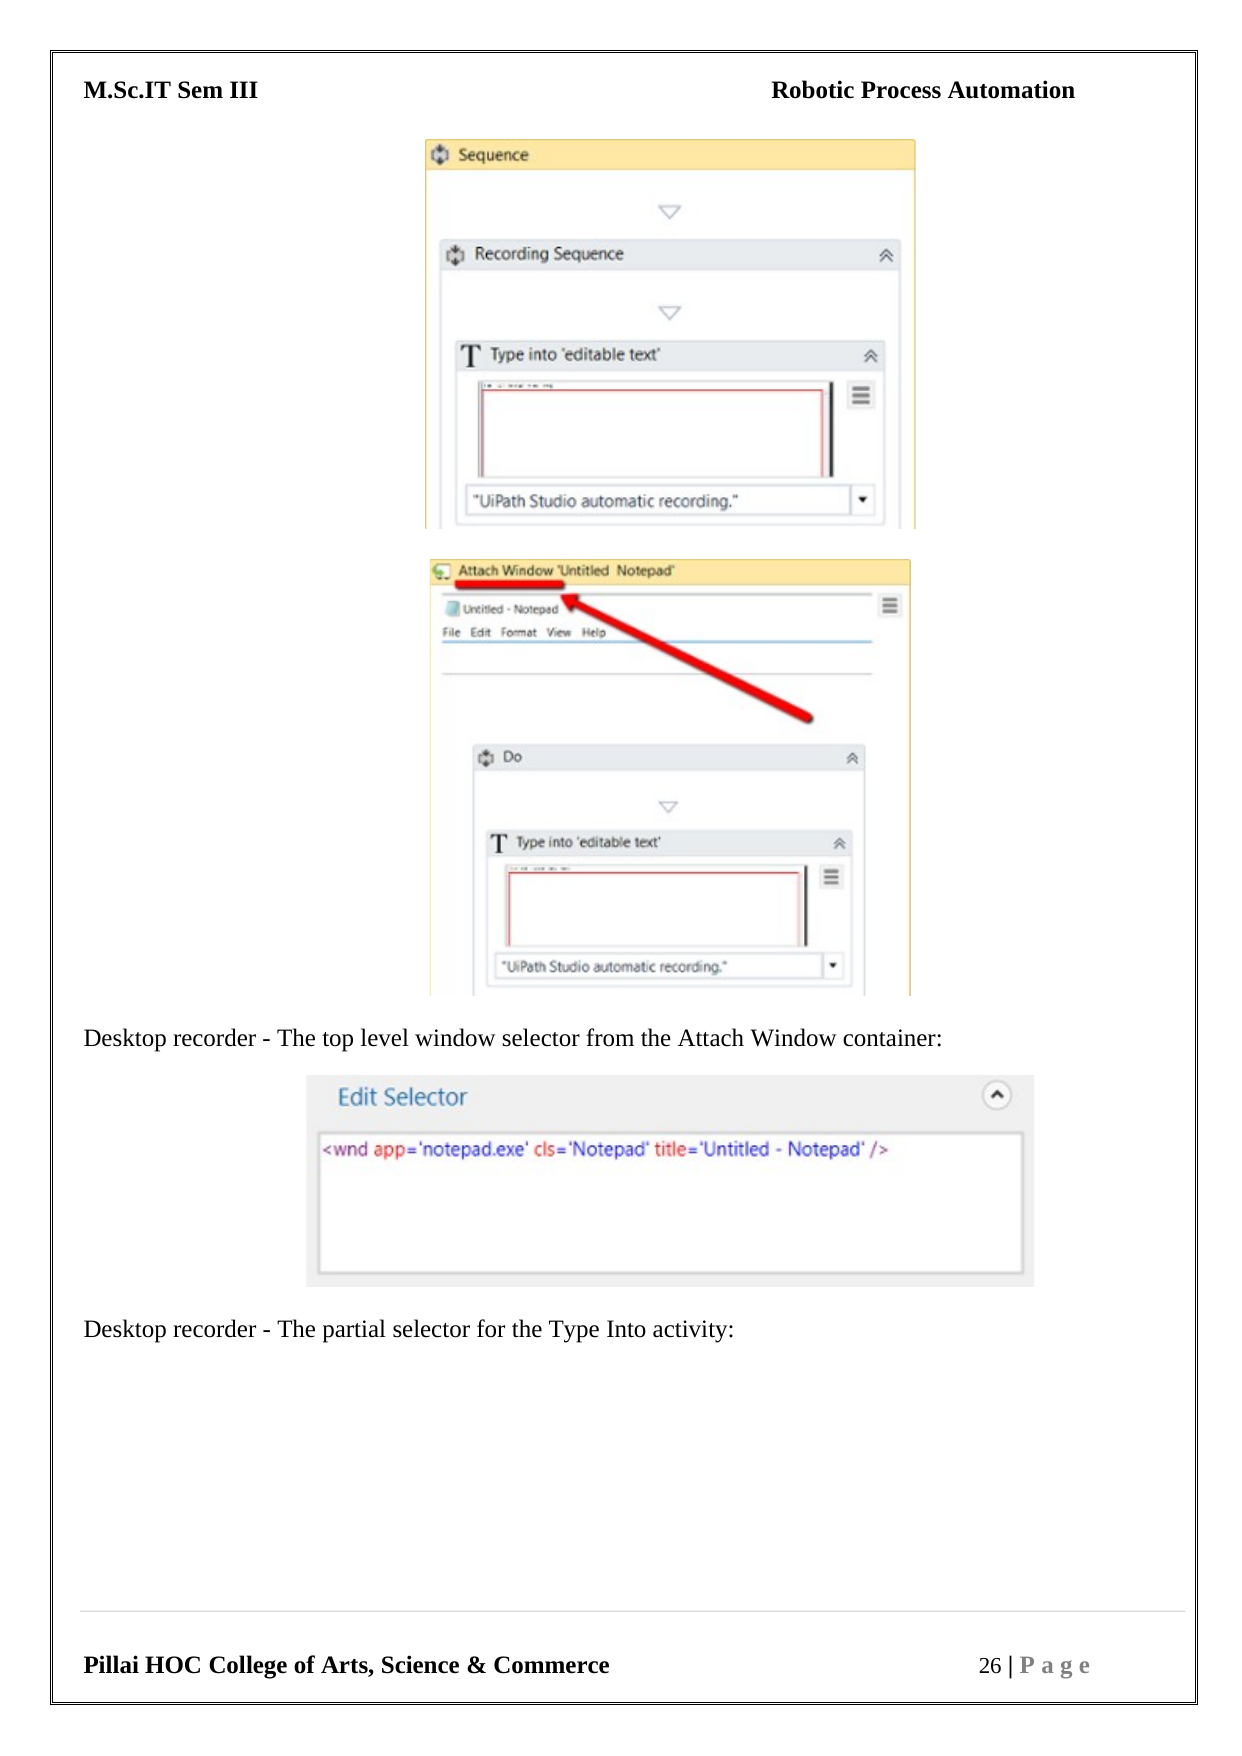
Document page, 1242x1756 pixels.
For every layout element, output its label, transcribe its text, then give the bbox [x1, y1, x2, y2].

text Desktop recorder - The top level window selector from the Attach Window container: [83, 1023, 1195, 1052]
picture [429, 559, 911, 996]
picture [425, 139, 916, 529]
text Desktop recorder - The partial selector for the Type Into activity: [83, 1314, 1195, 1343]
picture [306, 1075, 1035, 1287]
